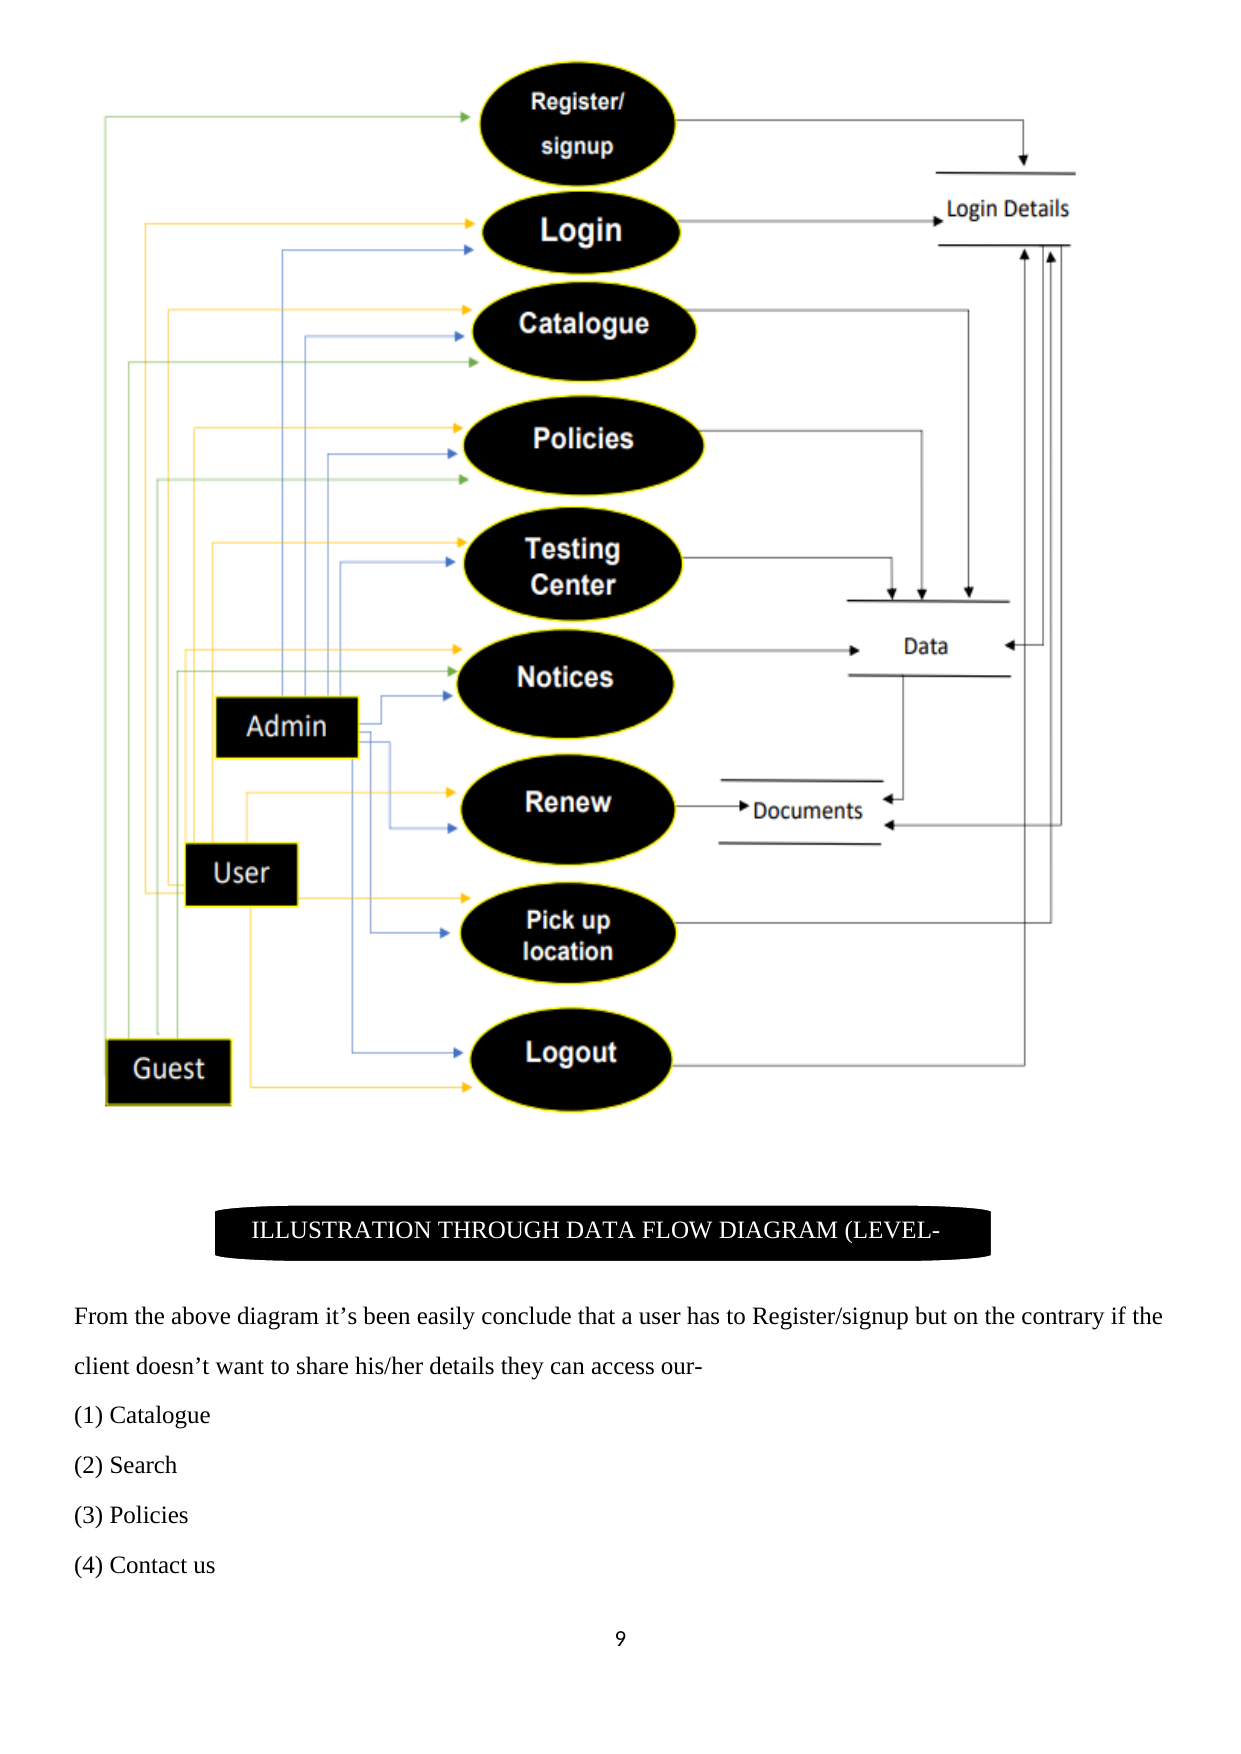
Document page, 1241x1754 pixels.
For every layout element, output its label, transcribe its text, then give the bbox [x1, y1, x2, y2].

text (4) Contact us [74, 1550, 1166, 1578]
text From the above diagram it’s been easily conclude that a user has to Register/signup but on the contrary if the [74, 1301, 1166, 1330]
picture [75, 0, 1076, 1161]
text (2) Search [74, 1450, 1166, 1479]
text (3) Policies [74, 1500, 1166, 1529]
text (1) Catalogue [74, 1401, 1166, 1429]
text client doesn’t want to share his/her details they can access our- [74, 1351, 1166, 1380]
